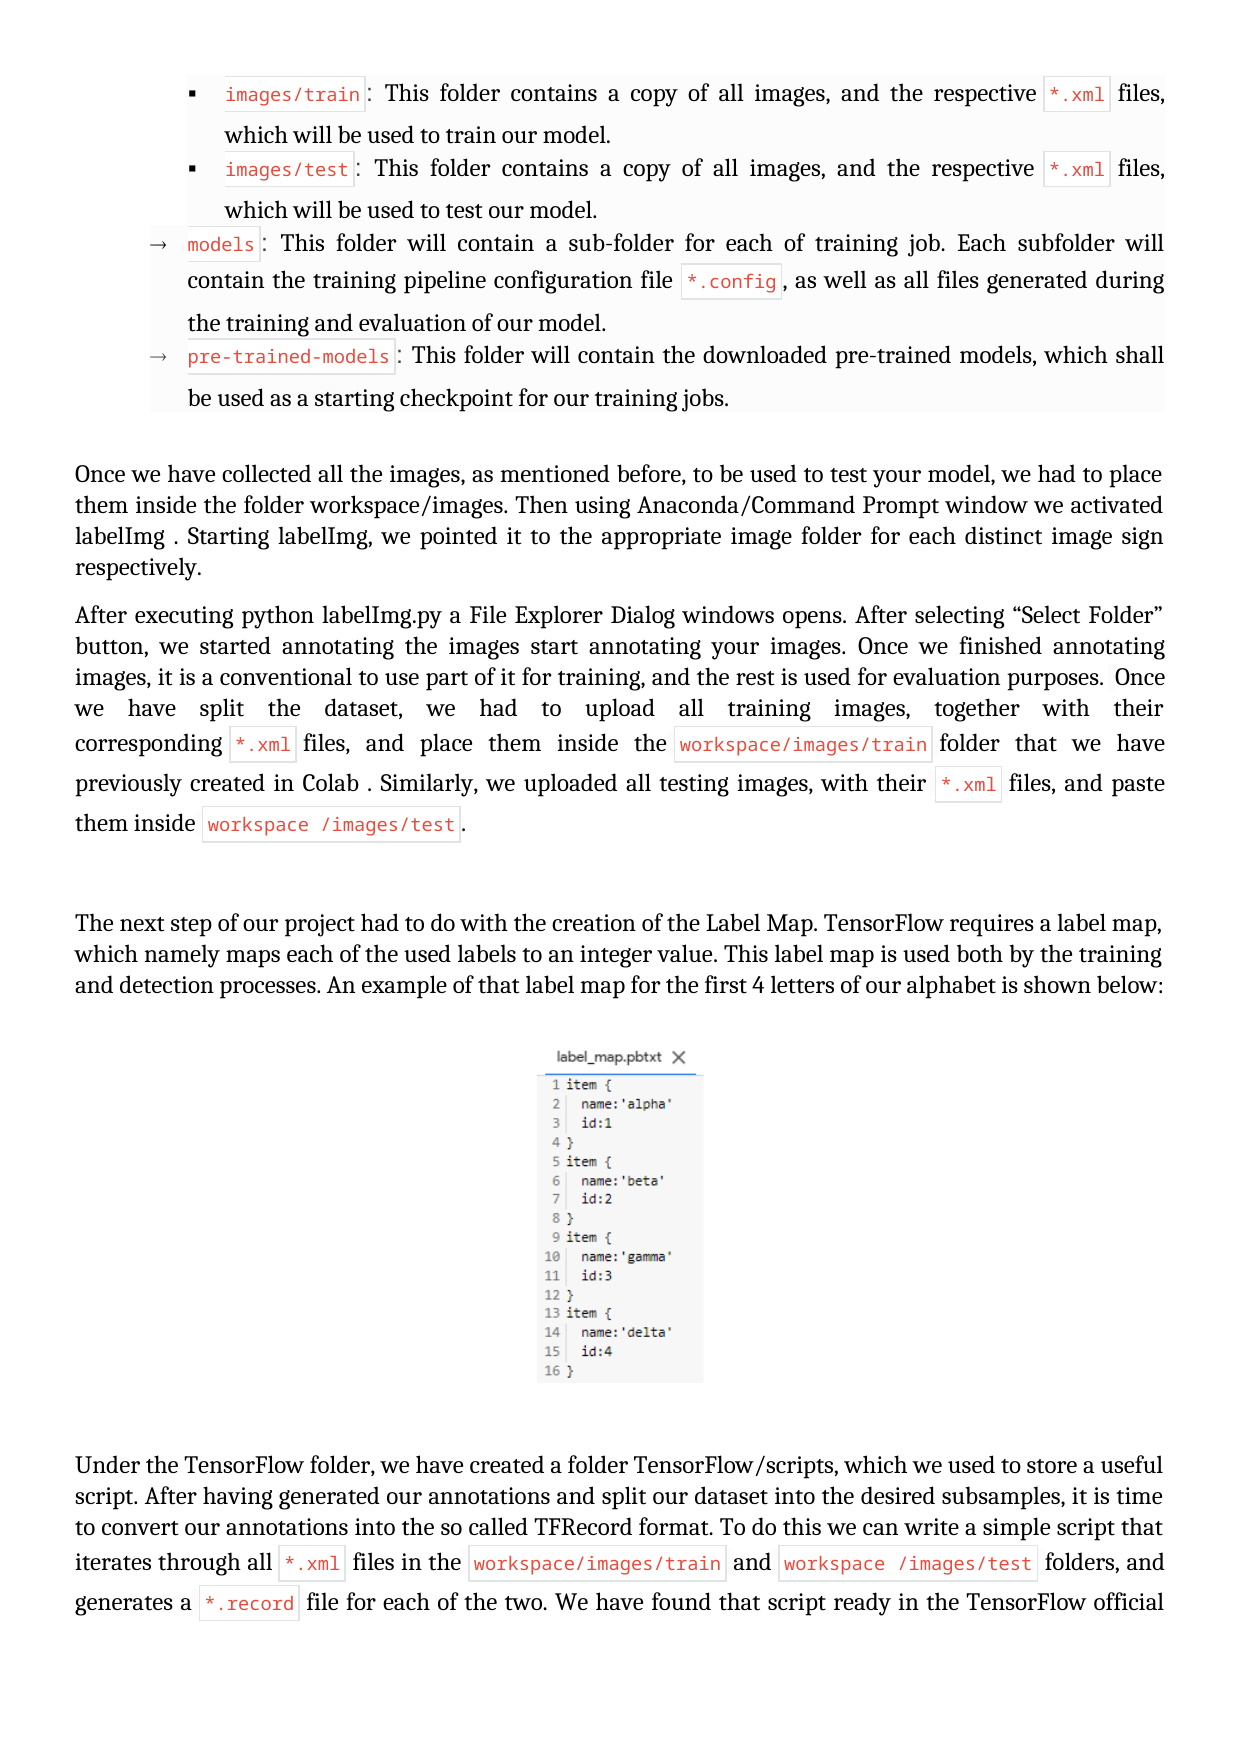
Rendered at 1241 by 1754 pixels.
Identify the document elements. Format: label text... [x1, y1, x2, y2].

list images/train: This folder contains a copy of all images, and the respective *.xml files, which will be used to train our model. [187, 75, 1165, 150]
text The next step of our project had to do with the creation of the Label Map. TensorFlow requires a label map, which namely maps each of the used labels to an integer value. This label map is used both by the training and detection processes. An example of that label map for the first 4 letters of our alphabet is shown below: [75, 909, 1165, 1000]
list images/test: This folder contains a copy of all images, and the respective *.xml files, which will be used to test our model. [187, 150, 1165, 225]
text After executing python labelImg.py a File Explorer Dialog windows opens. After selecting “Select Folder” button, we started annotating the images start annotating your images. Once we finished annotating images, it is a conventional to use part of it for training, and the rest is used for evaluation purposes. Once we have split the dataset, we had to upload all training images, together with their corresponding *.xml files, and place them inside the workspace/images/train folder that we have previously created in Colab . Similarly, we uploaded all testing images, with their *.xml files, and paste them inside workspace /images/test. [75, 601, 1165, 843]
list pre-trained-models: This folder will contain the downloaded pre-trained models, which shall be used as a starting checkpoint for our training jobs. [150, 337, 1165, 412]
picture [536, 1045, 704, 1383]
list models: This folder will contain a sub-folder for each of training job. Each subfolder will contain the training pipeline configuration file *.config, as well as all files generated during the training and evaluation of our model. [150, 225, 1165, 337]
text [75, 1451, 1165, 1621]
text Once we have collected all the images, as mentioned before, to be used to test your model, we had to place them inside the folder workspace/images. Then using Anaconda/Command Prompt window we activated labelImg . Starting labelImg, we pointed it to the appropriate image folder for each distinct image sign respectively. [75, 460, 1165, 582]
